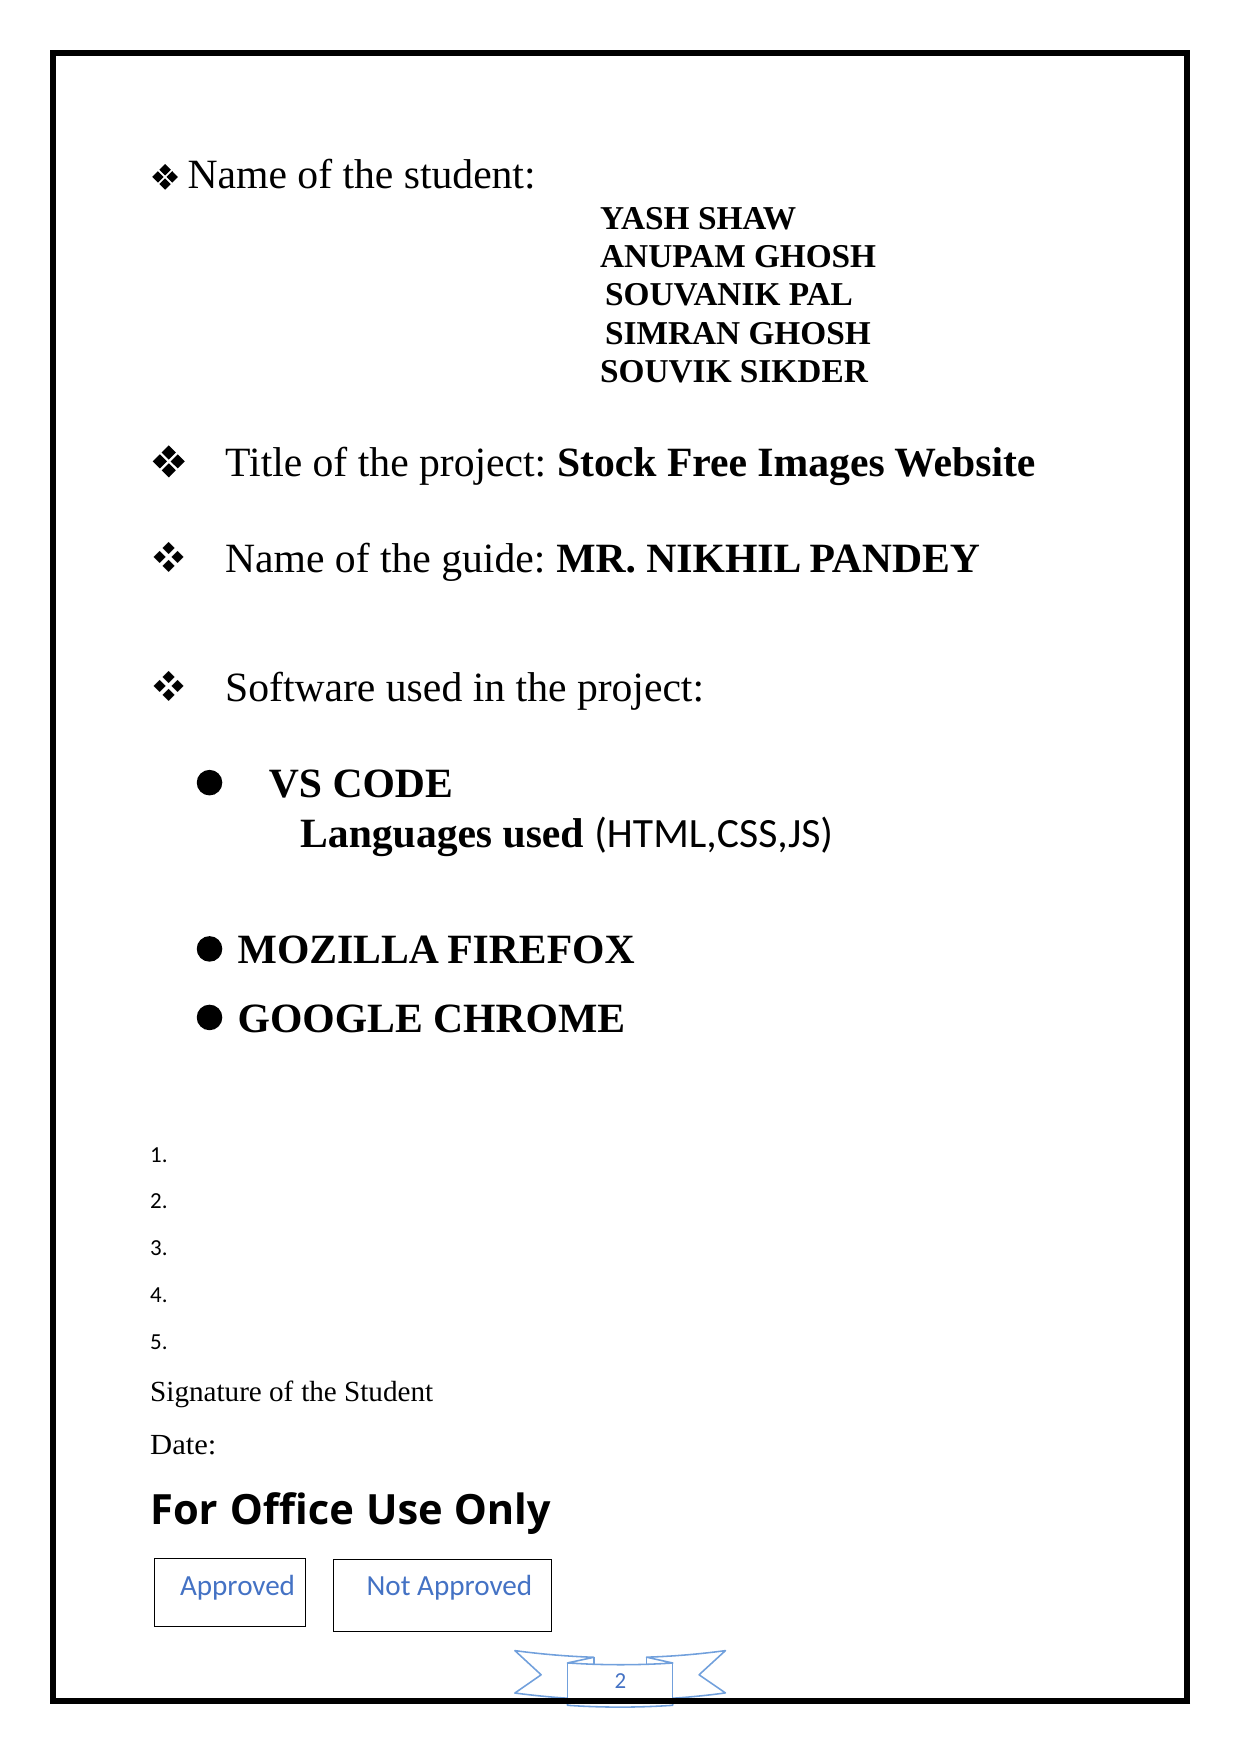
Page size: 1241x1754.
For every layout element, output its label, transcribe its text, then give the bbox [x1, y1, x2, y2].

text Date: [150, 1427, 1090, 1461]
list GOOGLE CHROME [194, 993, 1090, 1041]
list MOZILLA FIREFOX [194, 925, 1090, 973]
text For Office Use Only [150, 1480, 1090, 1537]
text 4. [150, 1280, 1090, 1308]
text 3. [150, 1233, 1090, 1262]
text 5. [150, 1327, 1090, 1355]
list Software used in the project: [150, 663, 1090, 711]
text Signature of the Student [150, 1374, 1090, 1408]
list ANUPAM GHOSH [525, 236, 1090, 274]
list SIMRAN GHOSH [225, 313, 1090, 351]
list Name of the guide: MR. NIKHIL PANDEY [150, 533, 1090, 581]
list Title of the project: Stock Free Images Website [150, 437, 1090, 486]
text 1. [150, 1140, 1090, 1168]
list Languages used (HTML,CSS,JS) [225, 807, 1090, 857]
list SOUVIK SIKDER [525, 351, 1090, 389]
text 2. [150, 1187, 1090, 1215]
list VS CODE [194, 759, 1090, 807]
list SOUVANIK PAL [225, 274, 1090, 313]
list Name of the student: [150, 150, 1090, 198]
list YASH SHAW [150, 198, 1090, 236]
